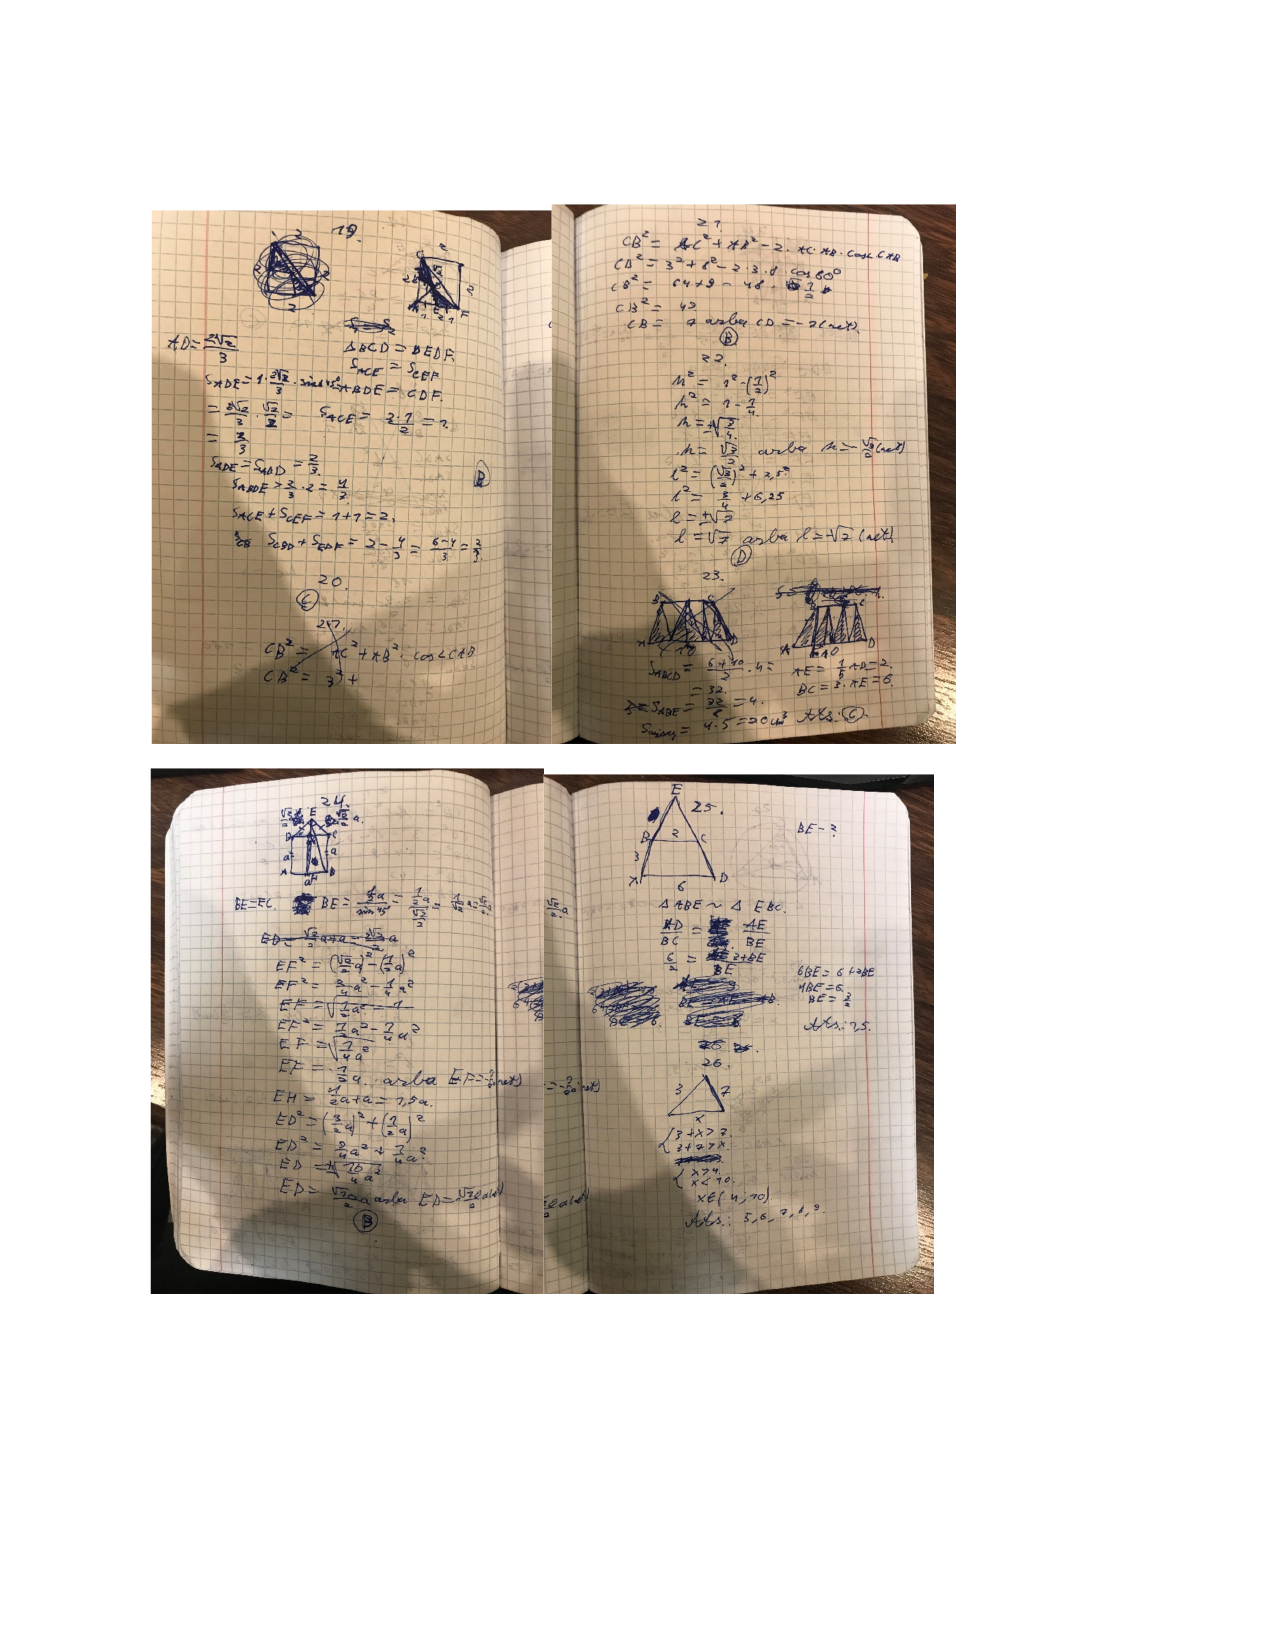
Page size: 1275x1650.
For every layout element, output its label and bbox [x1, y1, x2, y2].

picture [151, 769, 544, 1293]
picture [152, 211, 551, 743]
picture [552, 205, 956, 743]
picture [544, 775, 934, 1293]
